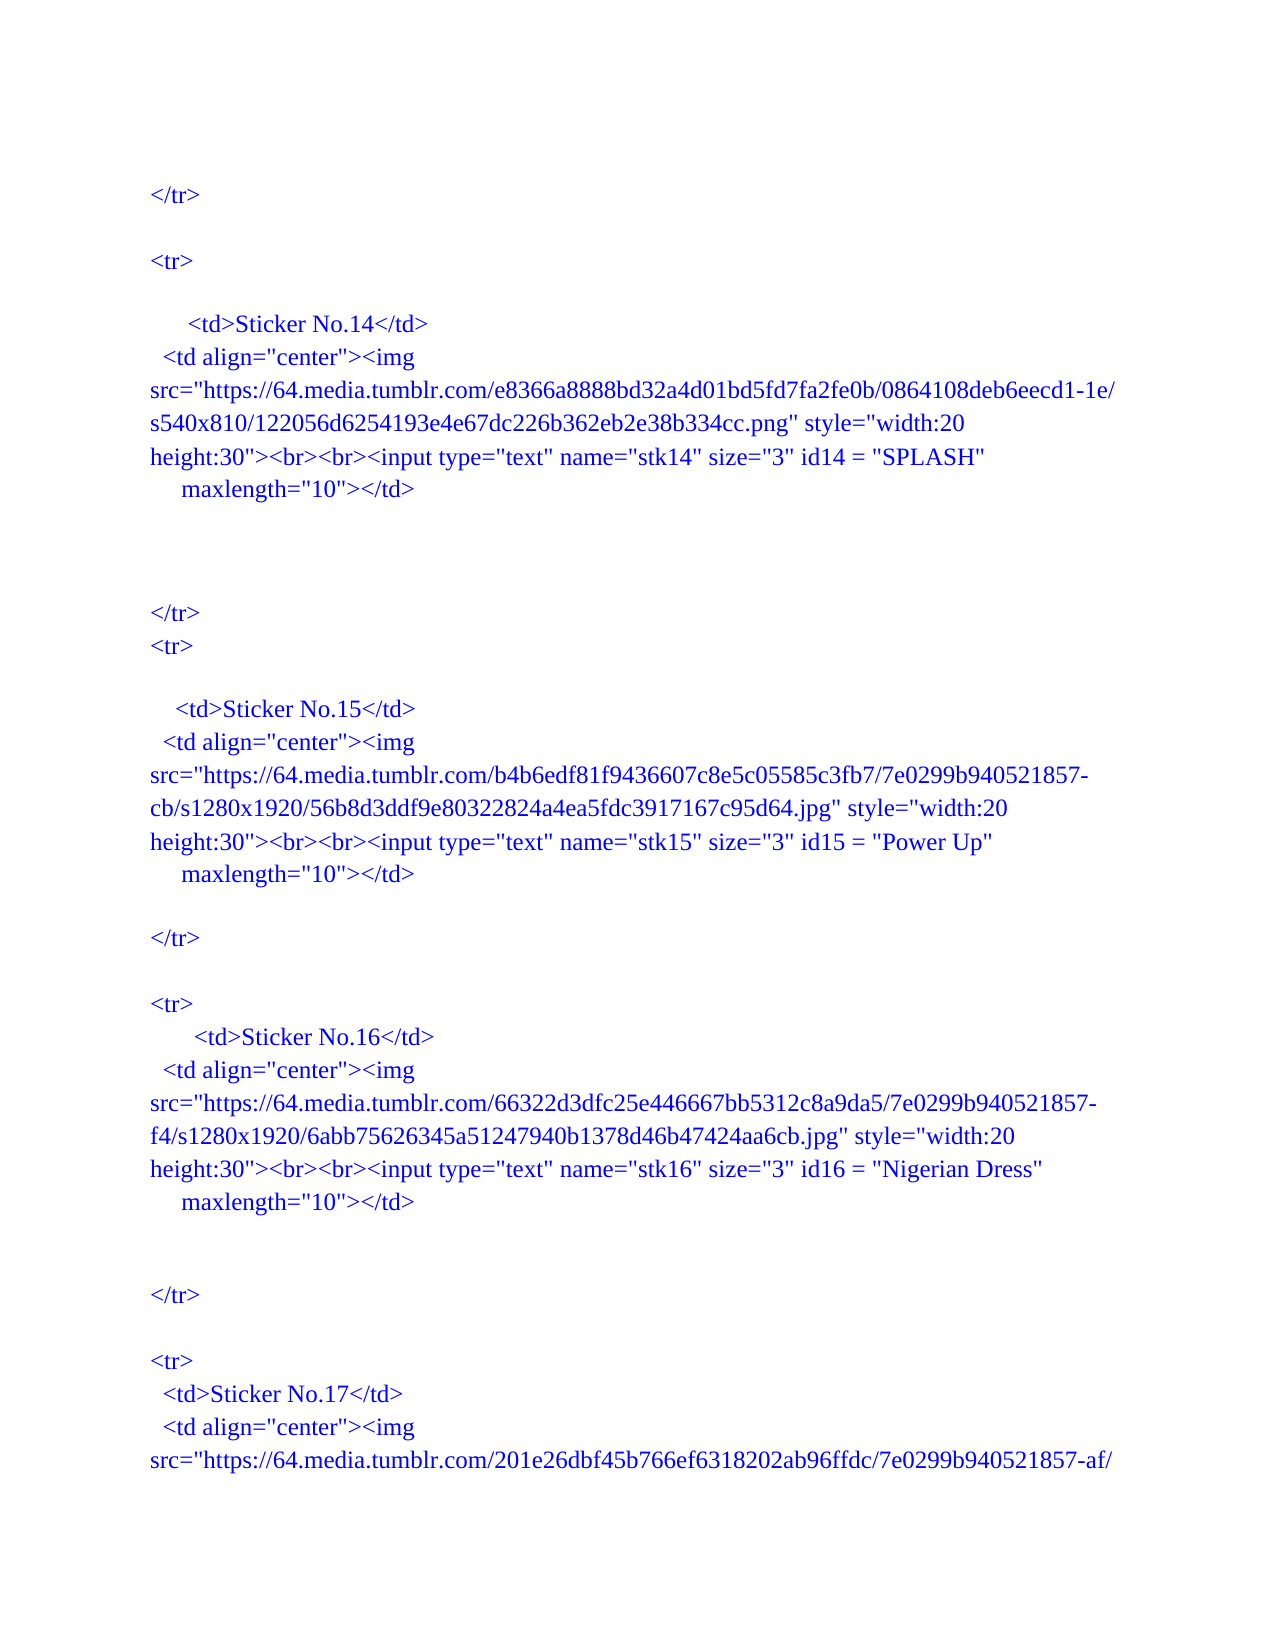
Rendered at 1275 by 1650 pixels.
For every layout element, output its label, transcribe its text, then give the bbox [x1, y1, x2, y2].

text </tr> [150, 1280, 1125, 1309]
text <td>Sticker No.17</td> [150, 1379, 1125, 1408]
text <td>Sticker No.16</td> [150, 1022, 1125, 1051]
text </tr> [150, 598, 1125, 627]
text <td align="center"><img src="https://64.media.tumblr.com/66322d3dfc25e446667bb5312c8a9da5/7e0299b940521857-f4/s1280x1920/6abb75626345a51247940b1378d46b47424aa6cb.jpg" style="width:20 height:30"><br><br><input type="text" name="stk16" size="3" id16 = "Nigerian Dress" [150, 1055, 1125, 1183]
text <td align="center"><img src="https://64.media.tumblr.com/e8366a8888bd32a4d01bd5fd7fa2fe0b/0864108deb6eecd1-1e/s540x810/122056d6254193e4e67dc226b362eb2e38b334cc.png" style="width:20 height:30"><br><br><input type="text" name="stk14" size="3" id14 = "SPLASH" [150, 342, 1125, 470]
text <td align="center"><img src="https://64.media.tumblr.com/b4b6edf81f9436607c8e5c05585c3fb7/7e0299b940521857-cb/s1280x1920/56b8d3ddf9e80322824a4ea5fdc3917167c95d64.jpg" style="width:20 height:30"><br><br><input type="text" name="stk15" size="3" id15 = "Power Up" [150, 727, 1125, 855]
text maxlength="10"></td> [150, 474, 1125, 503]
text maxlength="10"></td> [150, 859, 1125, 888]
text maxlength="10"></td> [150, 1187, 1125, 1216]
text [150, 1412, 1125, 1474]
text <td>Sticker No.14</td> [150, 309, 1125, 338]
text <tr> [150, 246, 1125, 275]
text </tr> [150, 923, 1125, 952]
text <td>Sticker No.15</td> [150, 694, 1125, 723]
text <tr> [150, 989, 1125, 1018]
text <tr> [150, 1346, 1125, 1375]
text </tr> [150, 180, 1125, 209]
text <tr> [150, 631, 1125, 660]
